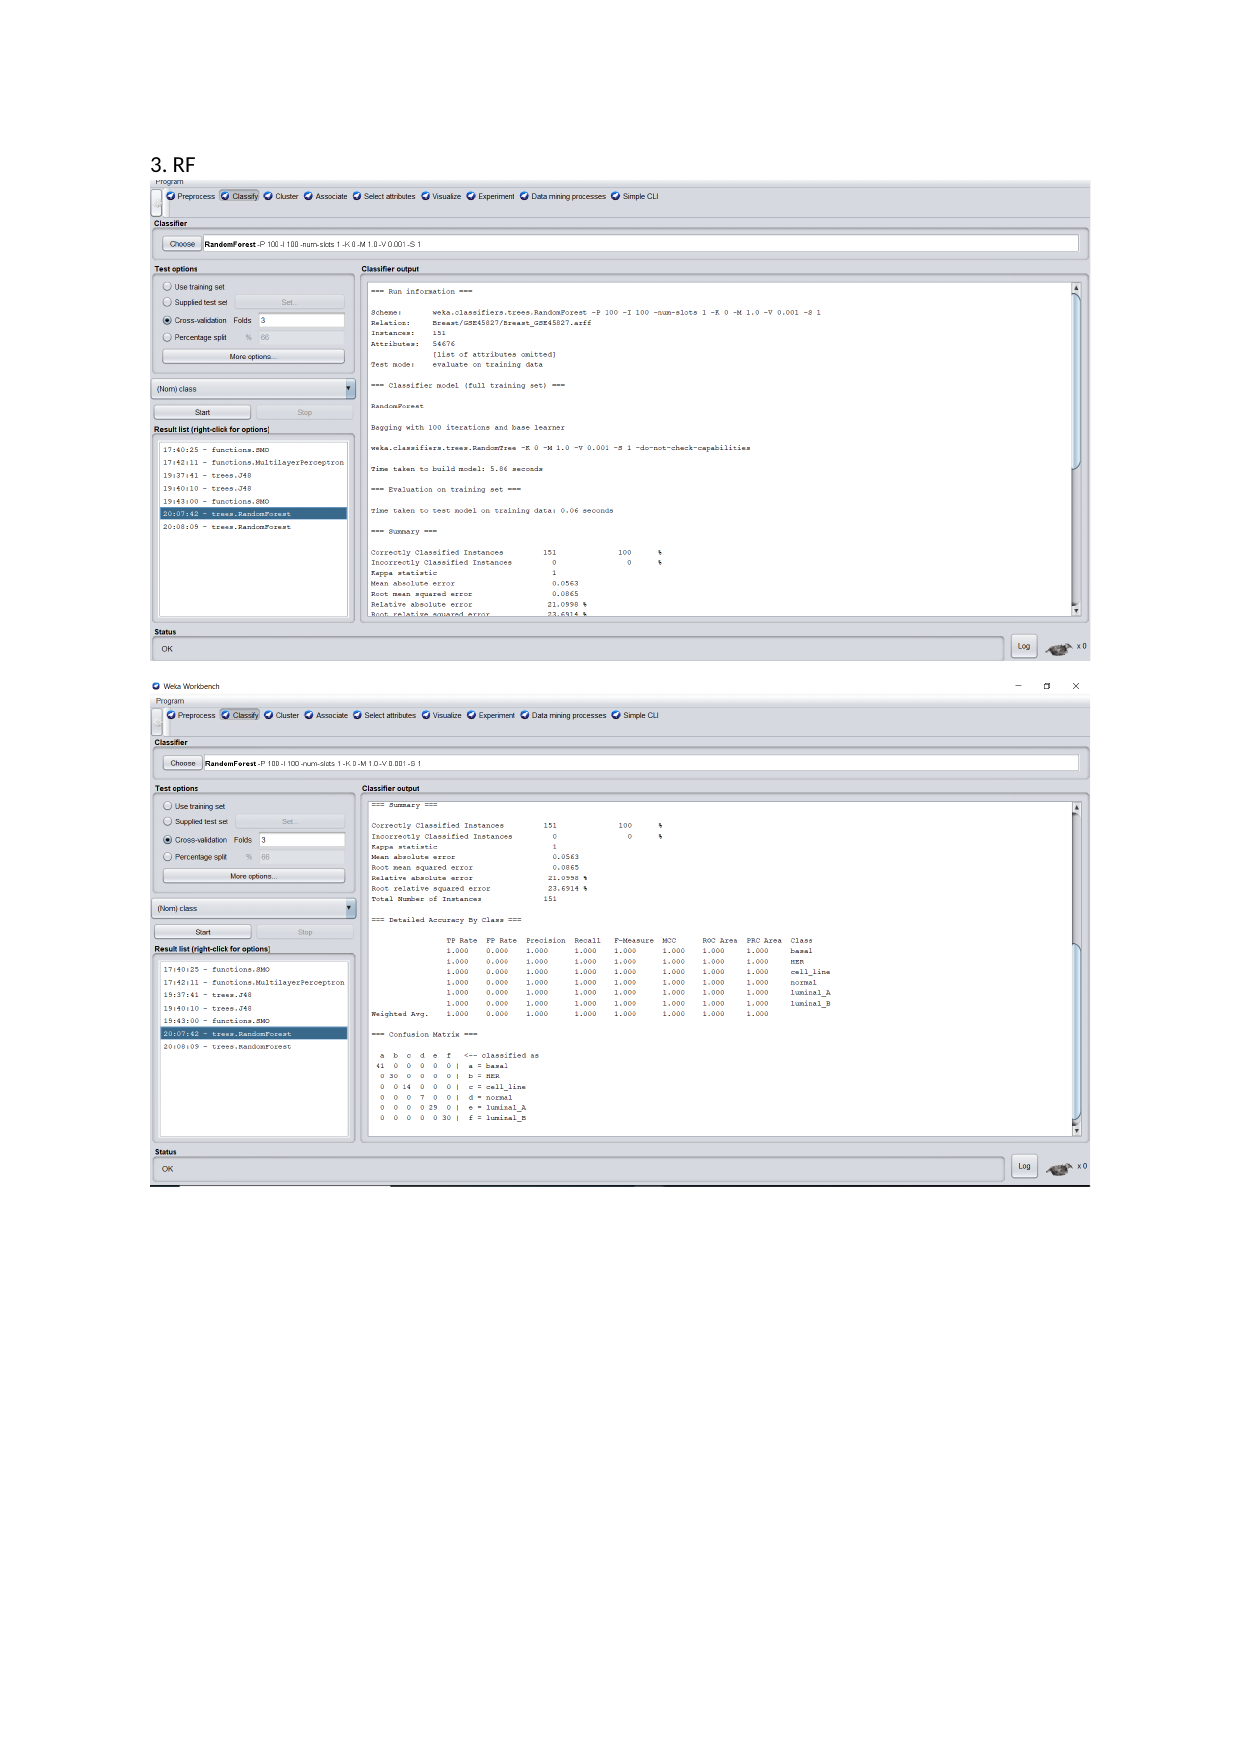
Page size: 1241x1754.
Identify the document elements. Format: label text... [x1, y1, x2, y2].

text 3. RF [150, 150, 1090, 180]
picture [150, 180, 1091, 661]
picture [150, 679, 1091, 1187]
